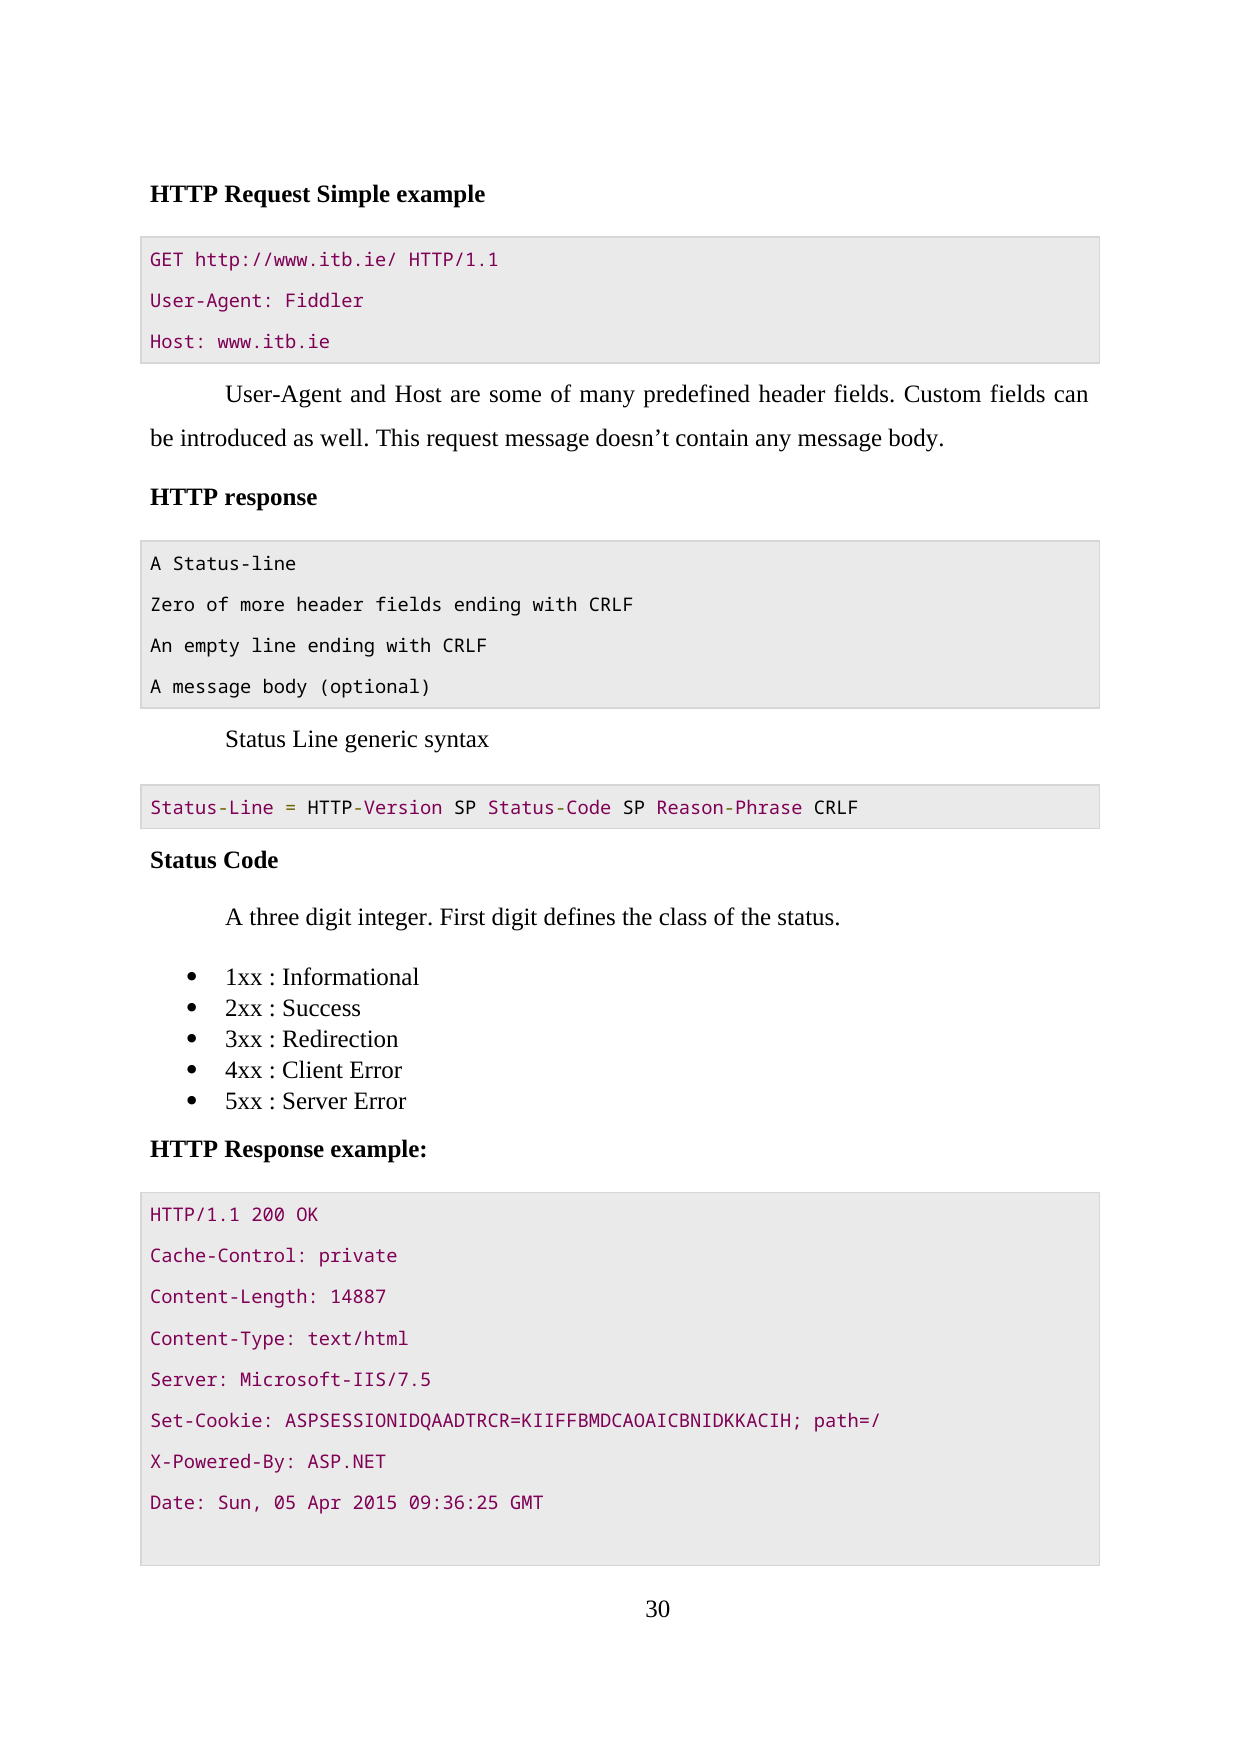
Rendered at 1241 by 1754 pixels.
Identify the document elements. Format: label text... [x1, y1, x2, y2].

text Zero of more header fields ending with CRLF [142, 581, 1099, 616]
text An empty line ending with CRLF [142, 622, 1099, 658]
list 2xx : Success [187, 993, 1090, 1022]
text Content-Type: text/html [142, 1315, 1099, 1351]
subtitle HTTP Request Simple example [150, 179, 1090, 207]
subtitle HTTP Response example: [150, 1134, 1090, 1163]
list 5xx : Server Error [187, 1086, 1090, 1115]
text User-Agent and Host are some of many predefined header fields. Custom fields can be introduced as well. This request message doesn’t contain any message body. [150, 379, 1090, 451]
text X-Powered-By: ASP.NET [142, 1438, 1099, 1474]
text Host: www.itb.ie [142, 318, 1099, 362]
subtitle HTTP response [150, 482, 1090, 511]
text Set-Cookie: ASPSESSIONIDQAADTRCR=KIIFFBMDCAOAICBNIDKKACIH; path=/ [142, 1397, 1099, 1433]
text A message body (optional) [142, 663, 1099, 707]
list 1xx : Informational [187, 962, 1090, 991]
subtitle Status Code [150, 845, 1090, 874]
text Date: Sun, 05 Apr 2015 09:36:25 GMT [142, 1480, 1099, 1515]
list 3xx : Redirection [187, 1024, 1090, 1053]
text Status Line generic syntax [150, 724, 1090, 753]
text A Status-line [142, 542, 1099, 575]
text A three digit integer. First digit defines the class of the status. [150, 902, 1090, 931]
text GET http://www.itb.ie/ HTTP/1.1 [142, 238, 1099, 272]
text HTTP/1.1 200 OK [142, 1193, 1099, 1227]
text Status-Line = HTTP-Version SP Status-Code SP Reason-Phrase CRLF [142, 786, 1099, 828]
text Cache-Control: private [142, 1233, 1099, 1268]
text Server: Microsoft-IIS/7.5 [142, 1356, 1099, 1392]
text Content-Length: 14887 [142, 1274, 1099, 1309]
text User-Agent: Fiddler [142, 277, 1099, 313]
list 4xx : Client Error [187, 1055, 1090, 1084]
